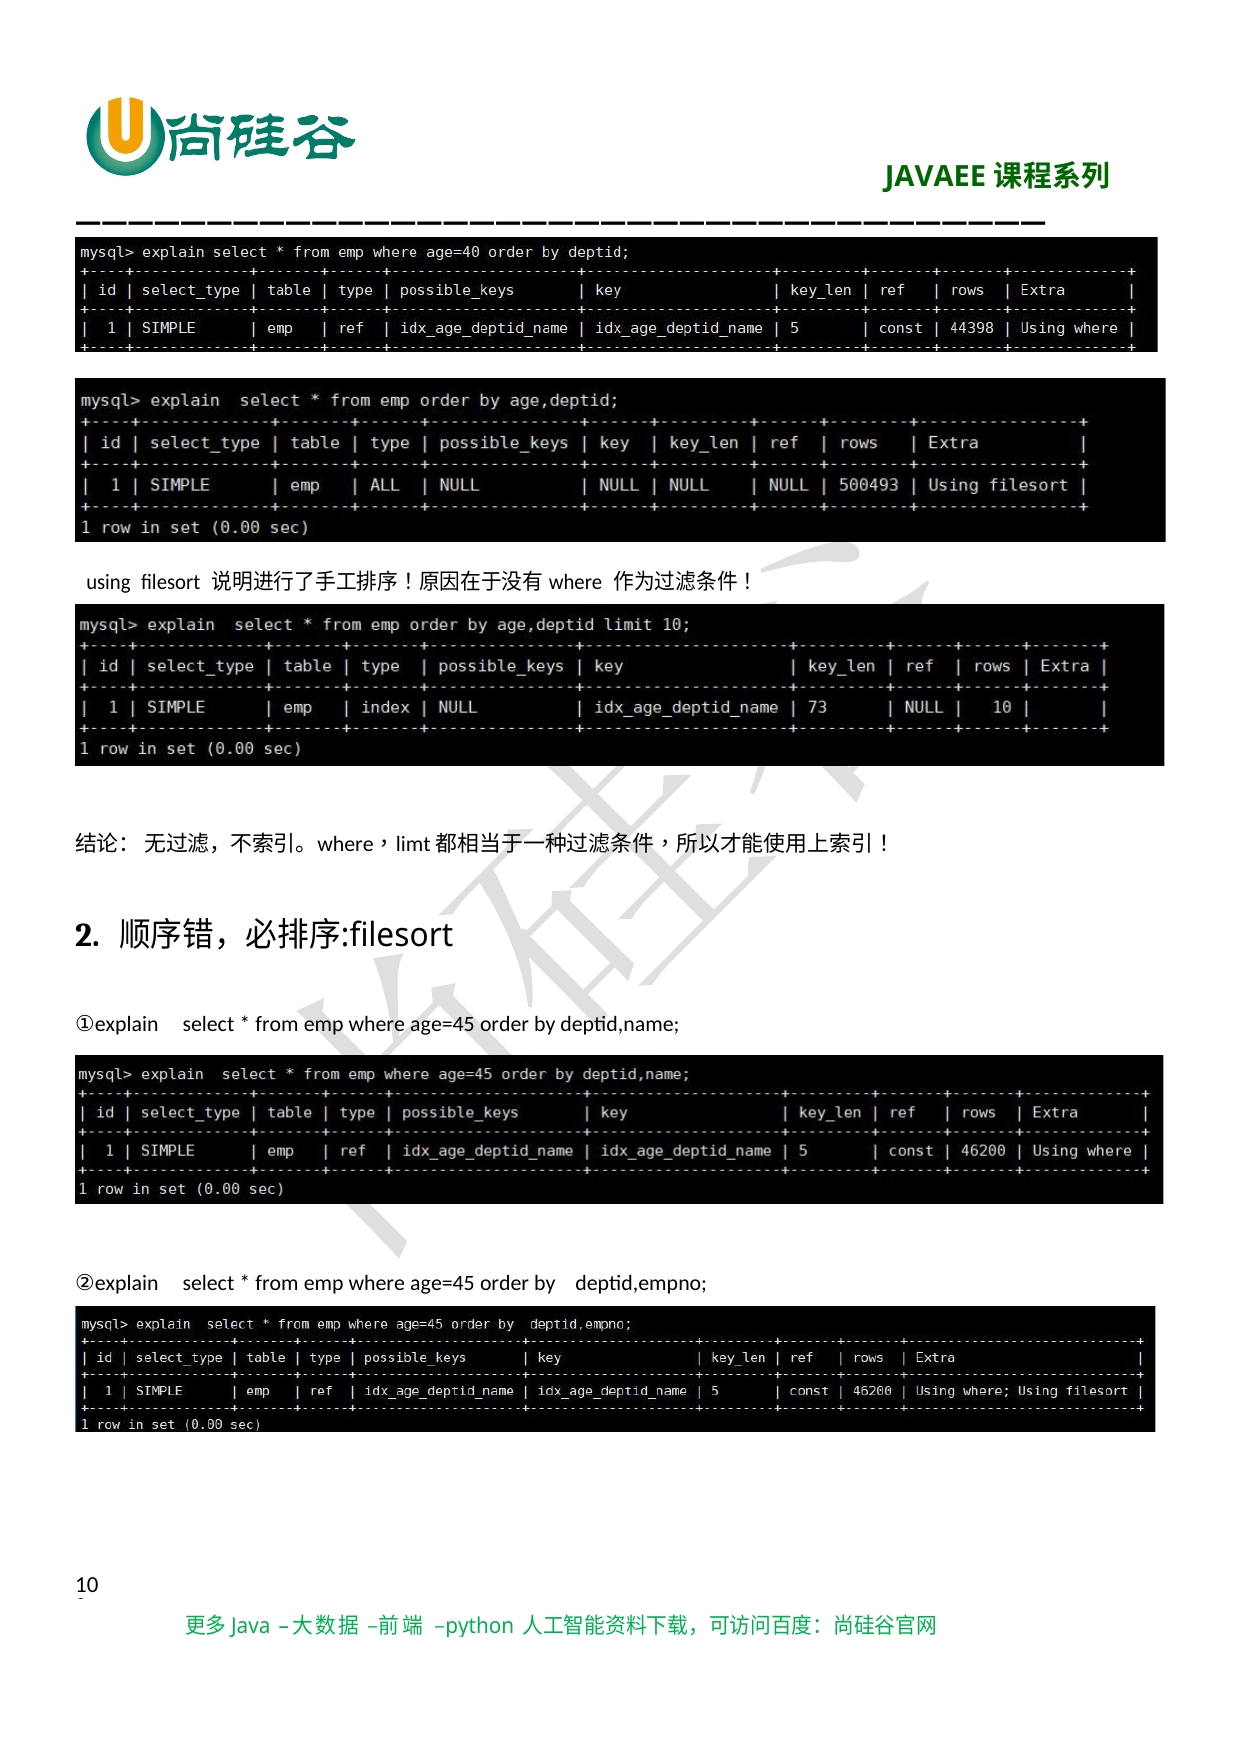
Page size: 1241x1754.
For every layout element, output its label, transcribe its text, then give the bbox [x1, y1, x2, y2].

picture [75, 1306, 1156, 1432]
picture [86, 97, 356, 176]
subtitle 顺序错，必排序:filesort [75, 908, 1240, 956]
picture [75, 237, 1158, 352]
text 结论： 无过滤，不索引。where，limt 都相当于一种过滤条件，所以才能使用上索引！ [75, 826, 1240, 858]
picture [75, 604, 1165, 766]
text using filesort 说明进行了手工排序！原因在于没有 where 作为过滤条件！ [86, 566, 1240, 595]
picture [75, 1055, 1164, 1204]
text ②explain select * from emp where age=45 order by deptid,empno; [75, 1267, 1240, 1296]
picture [75, 378, 1166, 542]
text ①explain select * from emp where age=45 order by deptid,name; [75, 1008, 1240, 1038]
